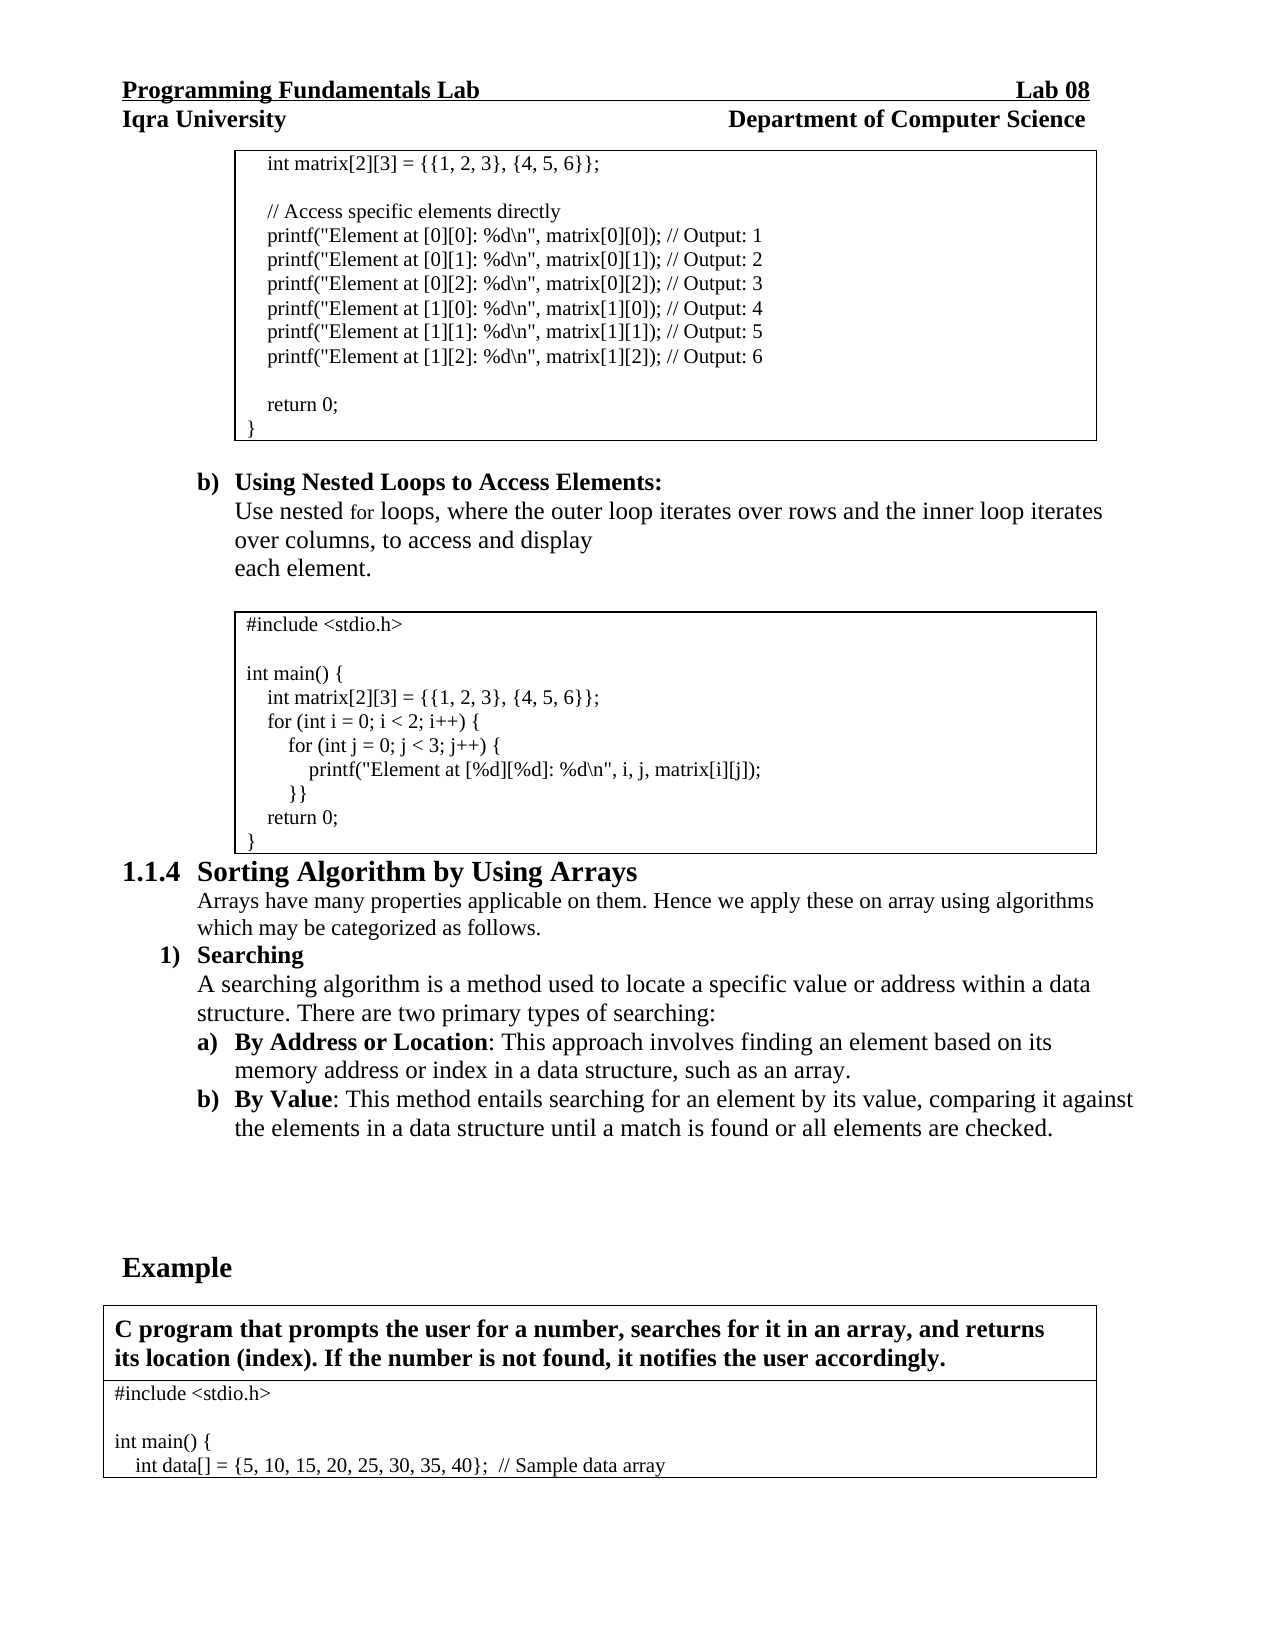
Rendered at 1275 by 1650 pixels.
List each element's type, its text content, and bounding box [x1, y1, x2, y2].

list Searching [159, 940, 1134, 969]
list By Address or Location: This approach involves finding an element based on its memory address or index in a data structure, such as an array. [197, 1027, 1134, 1084]
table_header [236, 151, 1096, 440]
table_header C program that prompts the user for a number, searches for it in an array, and returns its location (index). If the number is not found, it notifies the user accordingly. [104, 1306, 1096, 1380]
text A searching algorithm is a method used to locate a specific value or address within a data structure. There are two primary types of searching: [197, 969, 1134, 1027]
table_header #include <stdio.h> int main() { int matrix[2][3] = {{1, 2, 3}, {4, 5, 6}}; for (int i = 0; i < 2; i++) { for (int j = 0; j < 3; j++) { printf("Element at [%d][%d]: %d\n", i, j, matrix[i][j]); }} return 0; } [236, 613, 1096, 853]
text Use nested for loops, where the outer loop iterates over rows and the inner loop iterates over columns, to access and display [234, 496, 1134, 553]
text Arrays have many properties applicable on them. Hence we apply these on array using algorithms which may be categorized as follows. [197, 888, 1134, 940]
list By Value: This method entails searching for an element by its value, comparing it against the elements in a data structure until a match is found or all elements are checked. [197, 1084, 1134, 1142]
list Sorting Algorithm by Using Arrays [122, 854, 1134, 888]
text Example [122, 1250, 1134, 1284]
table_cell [104, 1381, 1096, 1477]
list Using Nested Loops to Access Elements: [197, 467, 1134, 496]
text each element. [234, 553, 1134, 582]
